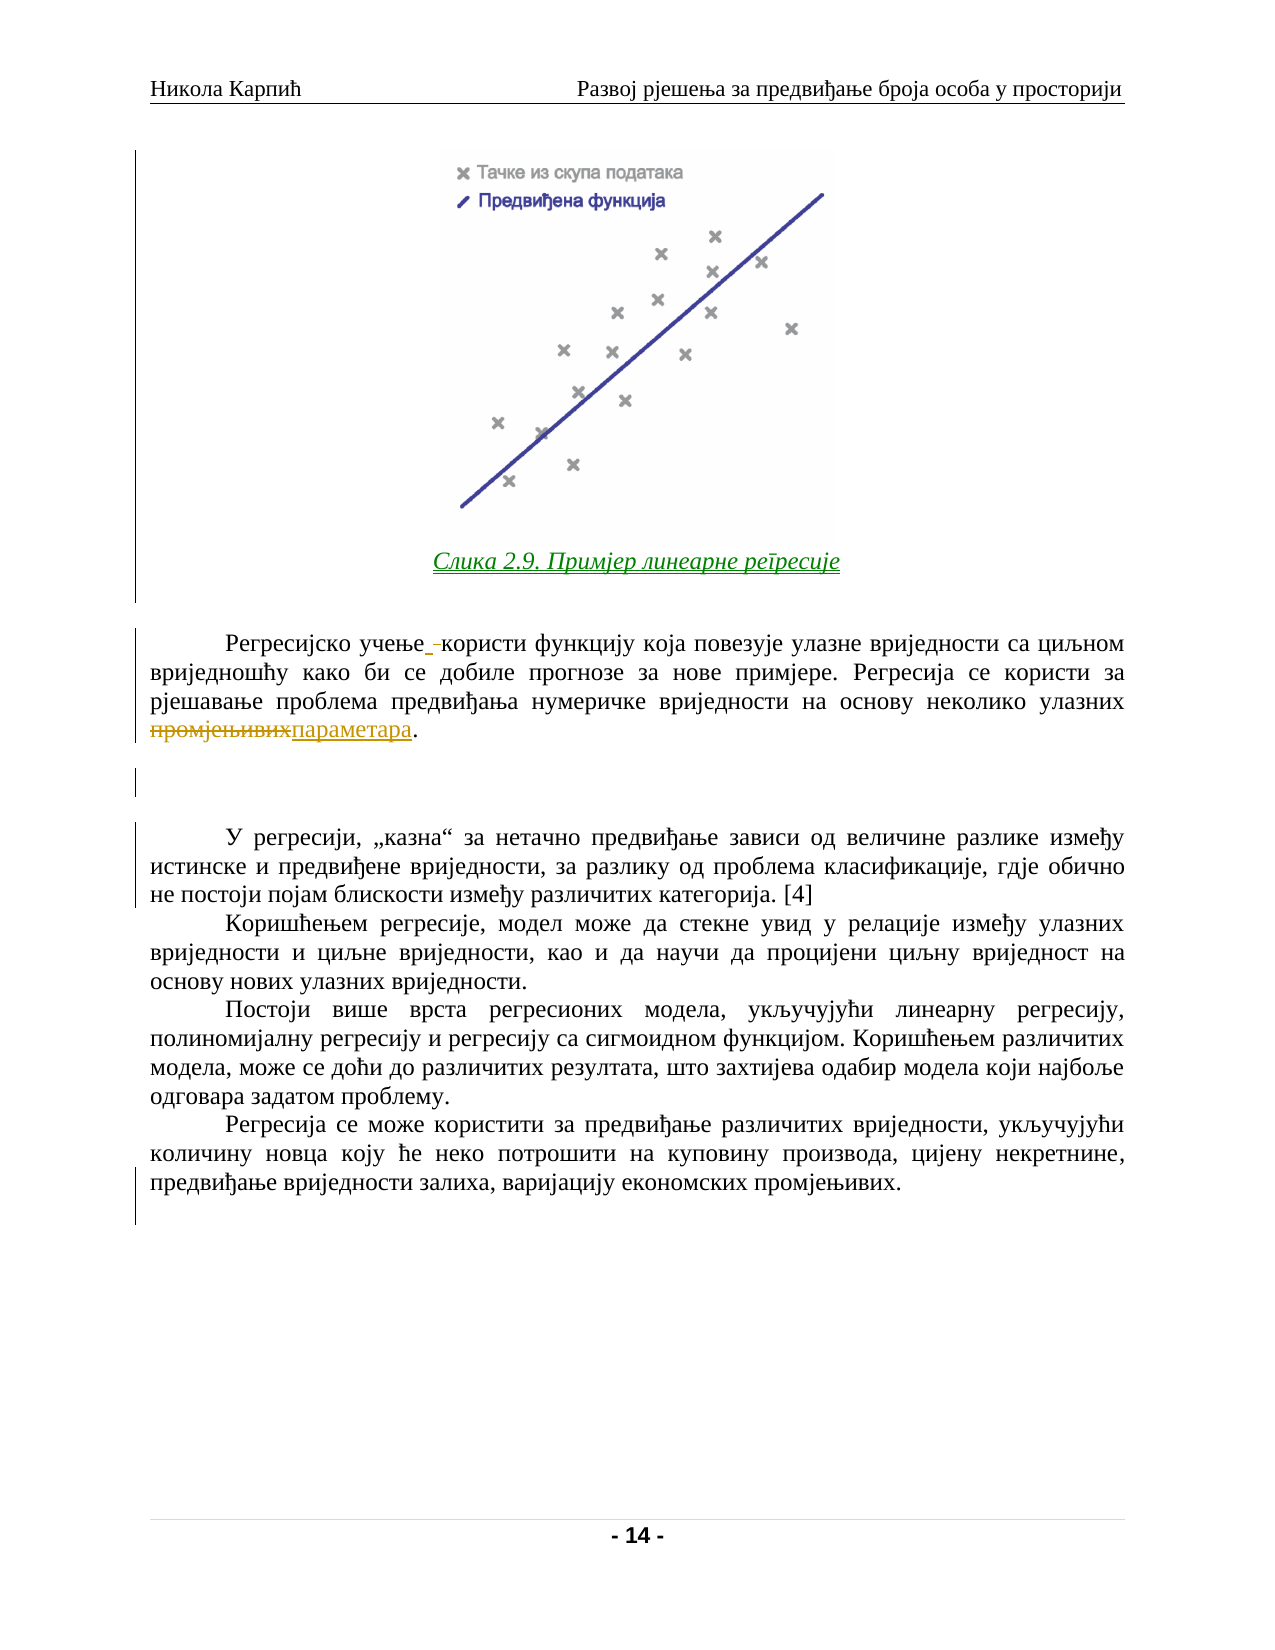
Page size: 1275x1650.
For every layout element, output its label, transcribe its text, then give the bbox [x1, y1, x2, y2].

text Коришћењем регресије, модел може да стекне увид у релације између улазних вриједности и циљне вриједности, као и да научи да процијени циљну вриједност на основу нових улазних вриједности. [150, 908, 1125, 994]
text У регресији, „казна“ за нетачно предвиђање зависи од величине разлике између истинске и предвиђене вриједности, за разлику од проблема класификације, гдје обично не постоји појам блискости између различитих категорија. [150, 822, 1125, 908]
text Регресија се може користити за предвиђање различитих вриједности, укључујући количину новца коју ће неко потрошити на куповину производа, цијену некретнине, предвиђање вриједности залиха, варијацију економских промјењивих. [150, 1109, 1125, 1196]
picture [439, 150, 836, 546]
text Постоји више врста регресионих модела, укључујући линеарну регресију, полиномијалну регресију и регресију са сигмоидном функцијом. Коришћењем различитих модела, може се доћи до различитих резултата, што захтијева одабир модела који најбоље одговара задатом проблему. [150, 994, 1125, 1109]
text Регресијско учењекористи функцију која повезује улазне вриједности са циљном вриједношћу како би се добиле прогнозе за нове примјере. Регресија се користи за рјешавање проблема предвиђања нумеричке вриједности на основу неколико улазних . [150, 628, 1125, 743]
